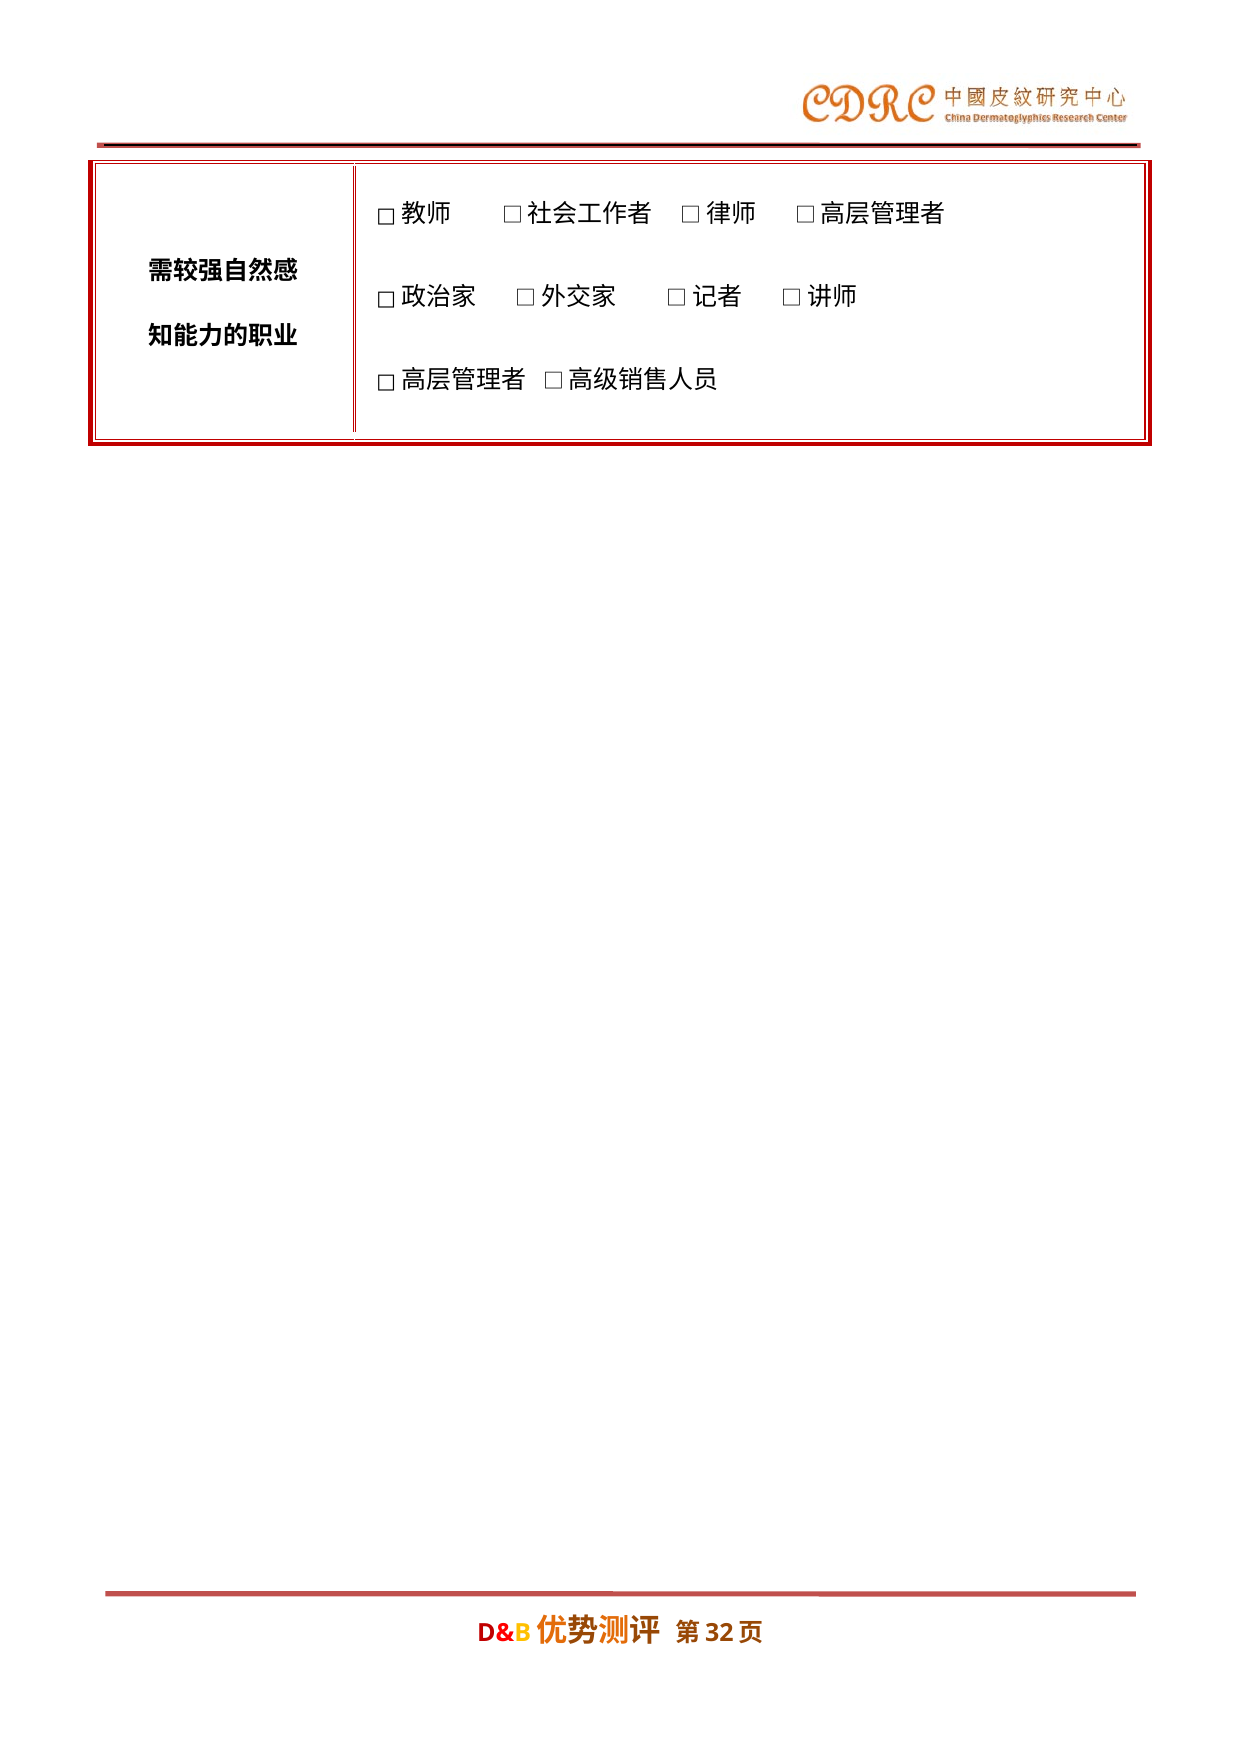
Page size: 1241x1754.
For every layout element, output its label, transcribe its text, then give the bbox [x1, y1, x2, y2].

picture [788, 73, 1138, 136]
table_cell 需较强自然感 知能力的职业 [96, 164, 354, 438]
table_cell □ 教师 □ 社会工作者 □ 律师 □ 高层管理者 □ 政治家 □ 外交家 □ 记者 □ 讲师 □ 高层管理者 □ 高级销售人员 [355, 164, 1144, 438]
